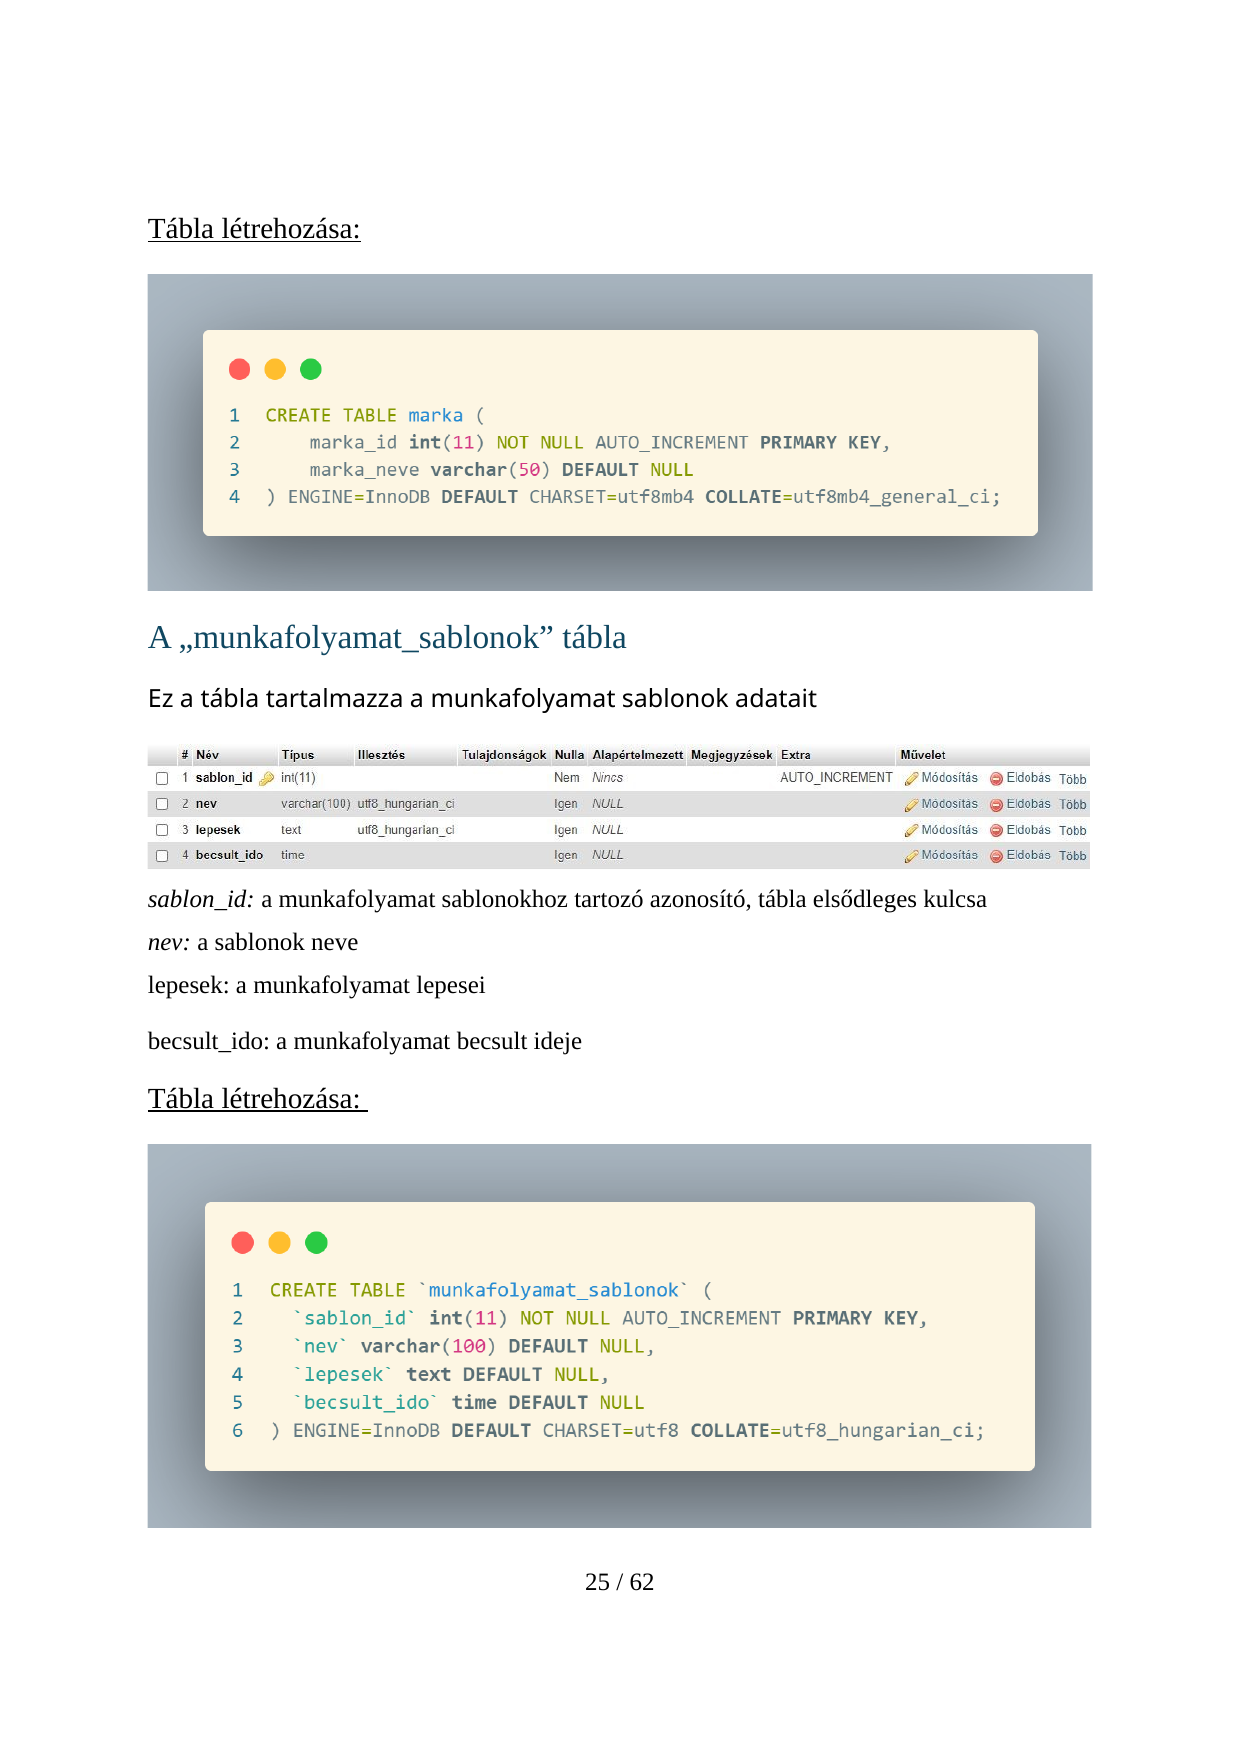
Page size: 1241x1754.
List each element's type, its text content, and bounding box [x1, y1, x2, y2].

text Tábla létrehozása: [148, 212, 1092, 245]
subtitle A „munkafolyamat_sablonok” tábla [148, 618, 1092, 656]
text Tábla létrehozása: [148, 1081, 1092, 1115]
text becsult_ido: a munkafolyamat becsult ideje [148, 1026, 1092, 1054]
picture [147, 1144, 1092, 1528]
picture [147, 274, 1093, 591]
text sablon_id: a munkafolyamat sablonokhoz tartozó azonosító, tábla elsődleges kulcsa [148, 884, 1092, 913]
text lepesek: a munkafolyamat lepesei [148, 970, 1092, 999]
picture [147, 744, 1090, 870]
text Ez a tábla tartalmazza a munkafolyamat sablonok adatait [148, 681, 1092, 715]
text nev: a sablonok neve [148, 927, 1092, 956]
